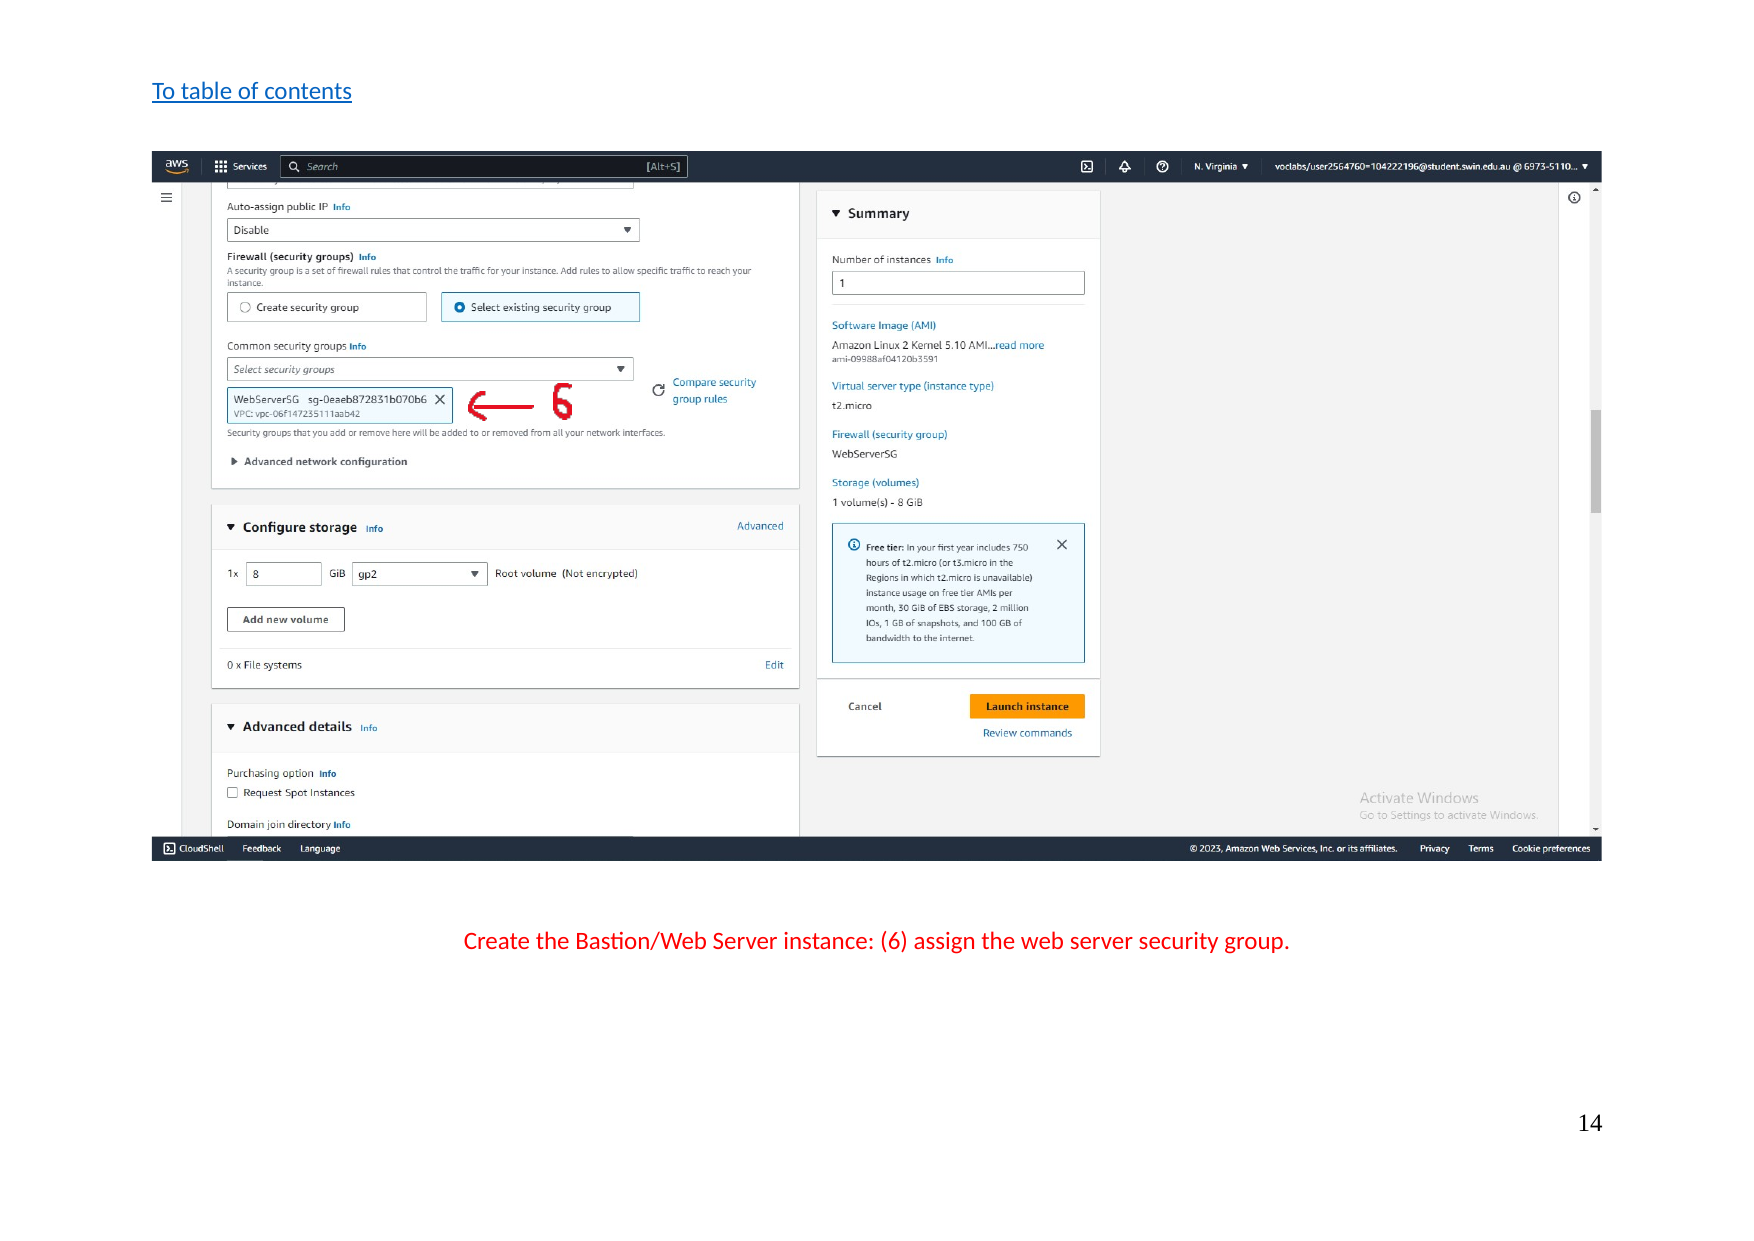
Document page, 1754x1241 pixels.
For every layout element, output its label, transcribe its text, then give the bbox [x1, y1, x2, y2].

text Create the Bastion/Web Server instance: (6) assign the web server security group. [152, 925, 1602, 955]
picture [151, 151, 1602, 861]
